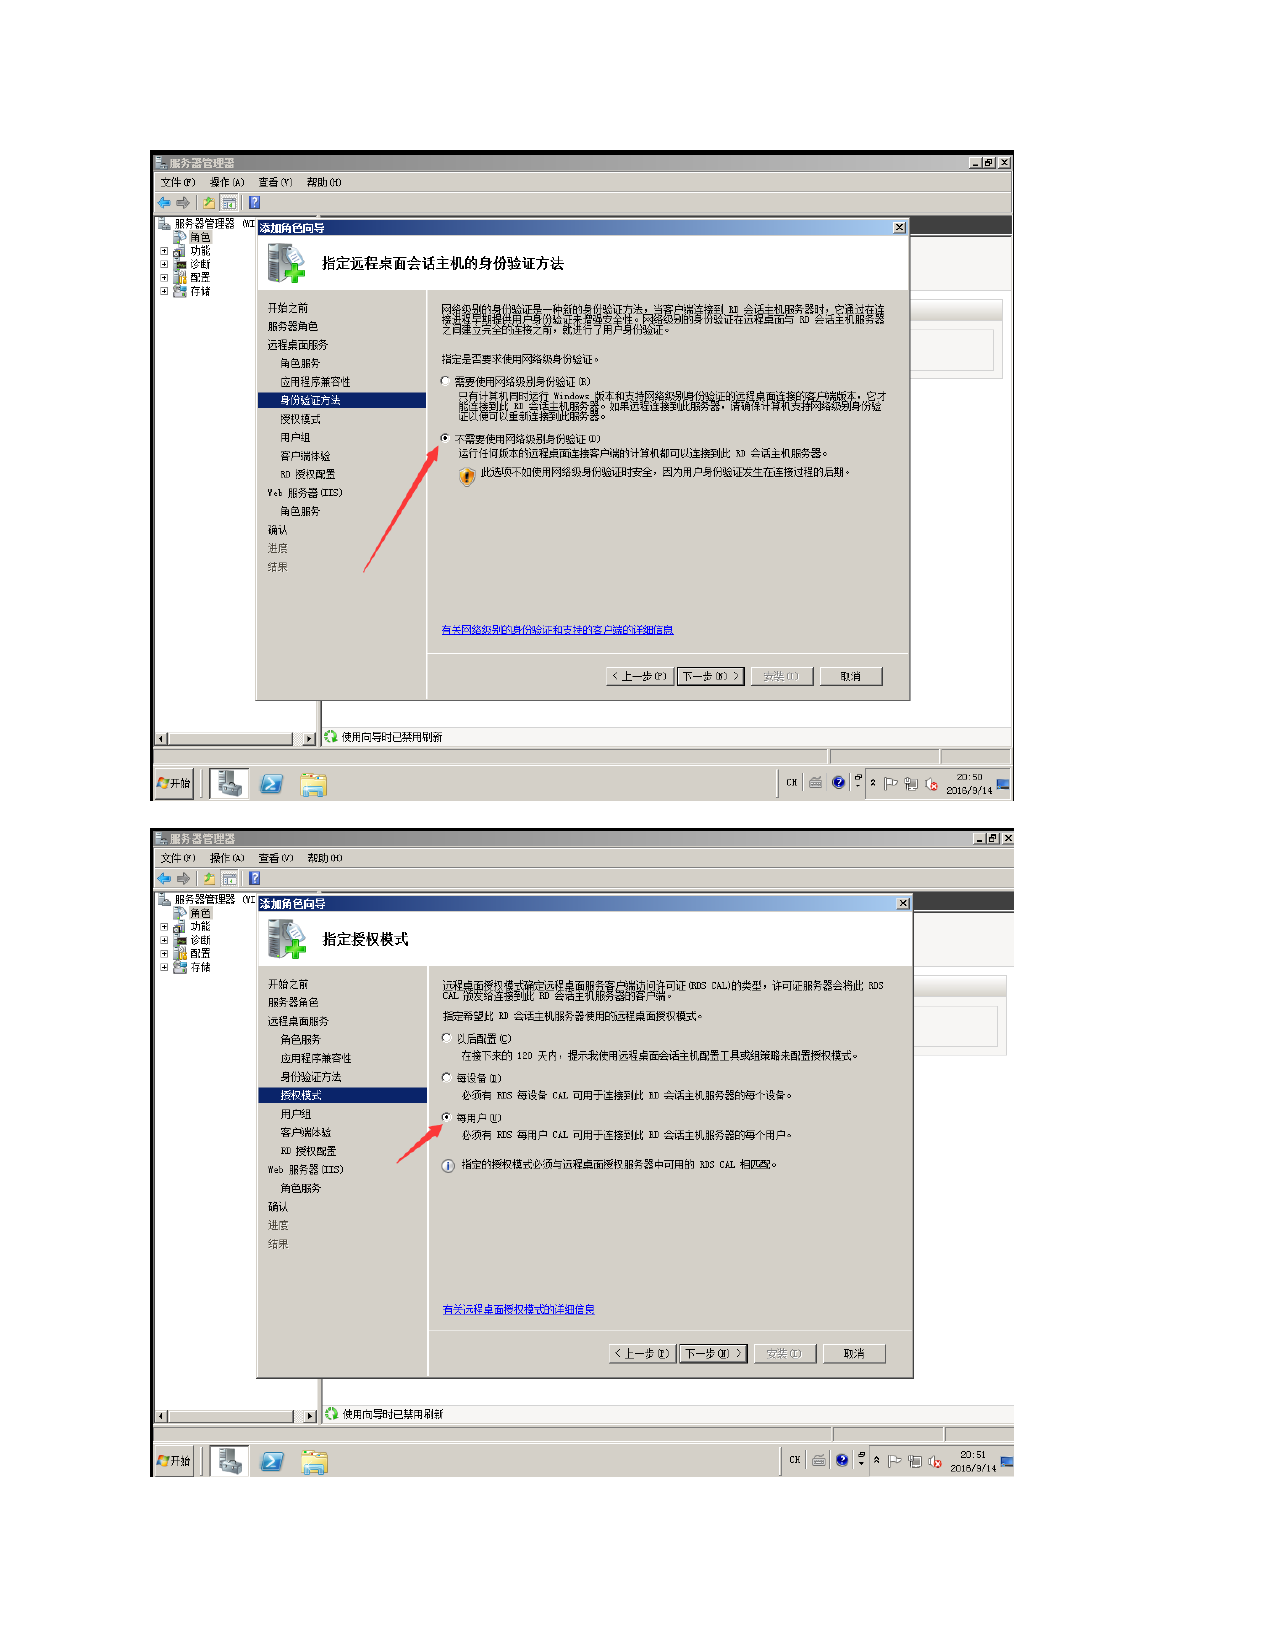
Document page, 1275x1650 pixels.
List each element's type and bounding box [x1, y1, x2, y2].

picture [150, 828, 1014, 1477]
picture [150, 150, 1014, 801]
